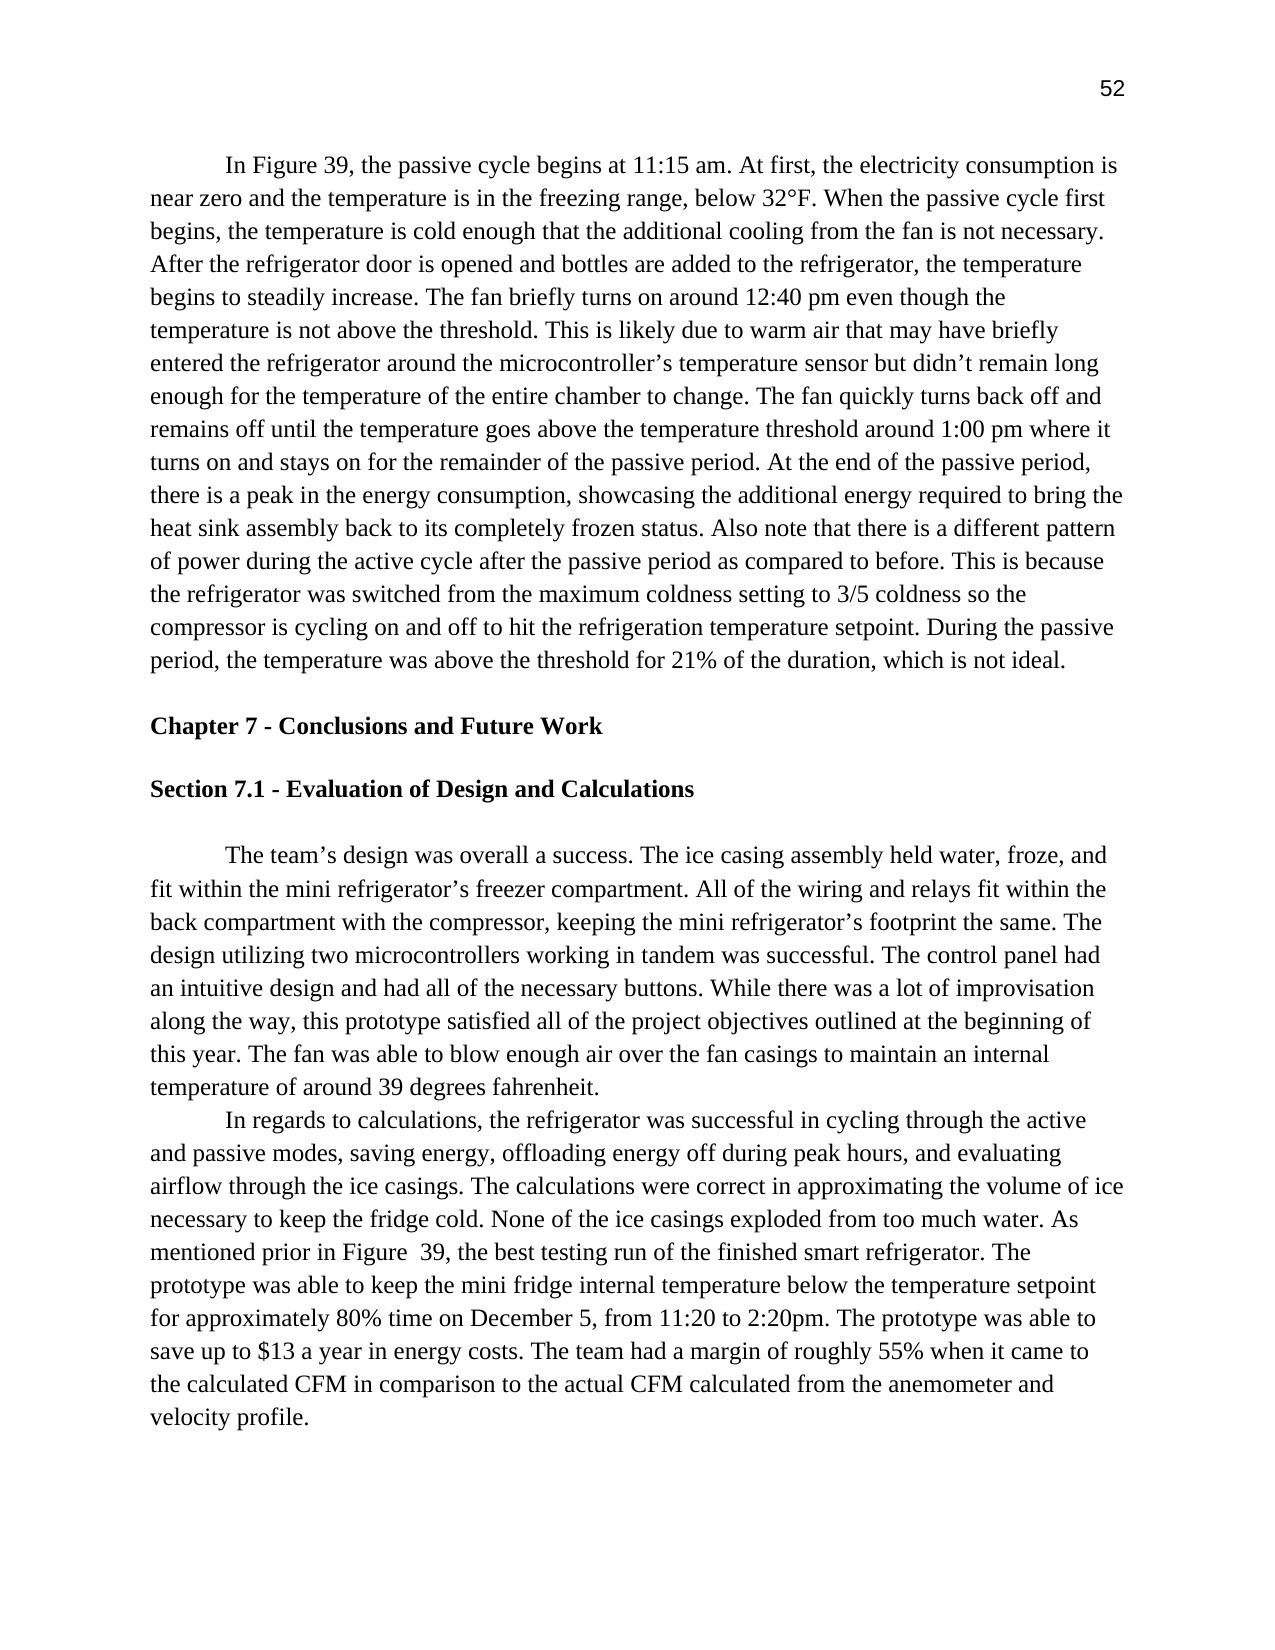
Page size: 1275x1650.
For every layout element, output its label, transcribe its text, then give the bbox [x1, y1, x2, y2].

subtitle Chapter 7 - Conclusions and Future Work [150, 711, 1125, 740]
text The team’s design was overall a success. The ice casing assembly held water, froze, and fit within the mini refrigerator’s freezer compartment. All of the wiring and relays fit within the back compartment with the compressor, keeping the mini refrigerator’s footprint the same. The design utilizing two microcontrollers working in tandem was successful. The control panel had an intuitive design and had all of the necessary buttons. While there was a lot of improvisation along the way, this prototype satisfied all of the project objectives outlined at the beginning of this year. The fan was able to blow enough air over the fan casings to maintain an internal temperature of around 39 degrees fahrenheit. [150, 841, 1125, 1101]
text In Figure 39, the passive cycle begins at 11:15 am. At first, the electricity consumption is near zero and the temperature is in the freezing range, below 32°F. When the passive cycle first begins, the temperature is cold enough that the additional cooling from the fan is not necessary. After the refrigerator door is opened and bottles are added to the refrigerator, the temperature begins to steadily increase. The fan briefly turns on around 12:40 pm even though the temperature is not above the threshold. This is likely due to warm air that may have briefly entered the refrigerator around the microcontroller’s temperature sensor but didn’t remain long enough for the temperature of the entire chamber to change. The fan quickly turns back off and remains off until the temperature goes above the temperature threshold around 1:00 pm where it turns on and stays on for the remainder of the passive period. At the end of the passive period, there is a peak in the energy consumption, showcasing the additional energy required to bring the heat sink assembly back to its completely frozen status. Also note that there is a different pattern of power during the active cycle after the passive period as compared to before. This is because the refrigerator was switched from the maximum coldness setting to 3/5 coldness so the compressor is cycling on and off to hit the refrigeration temperature setpoint. During the passive period, the temperature was above the threshold for 21% of the duration, which is not ideal. [150, 150, 1125, 674]
text In regards to calculations, the refrigerator was successful in cycling through the active and passive modes, saving energy, offloading energy off during peak hours, and evaluating airflow through the ice casings. The calculations were correct in approximating the volume of ice necessary to keep the fridge cold. None of the ice casings exploded from too much water. As mentioned prior in Figure 39, the best testing run of the finished smart refrigerator. The prototype was able to keep the mini fridge internal temperature below the temperature setpoint for approximately 80% time on December 5, from 11:20 to 2:20pm. The prototype was able to save up to $13 a year in energy costs. The team had a margin of roughly 55% when it came to the calculated CFM in comparison to the actual CFM calculated from the anemometer and velocity profile. [150, 1105, 1125, 1431]
subtitle Section 7.1 - Evaluation of Design and Calculations [150, 774, 1125, 803]
